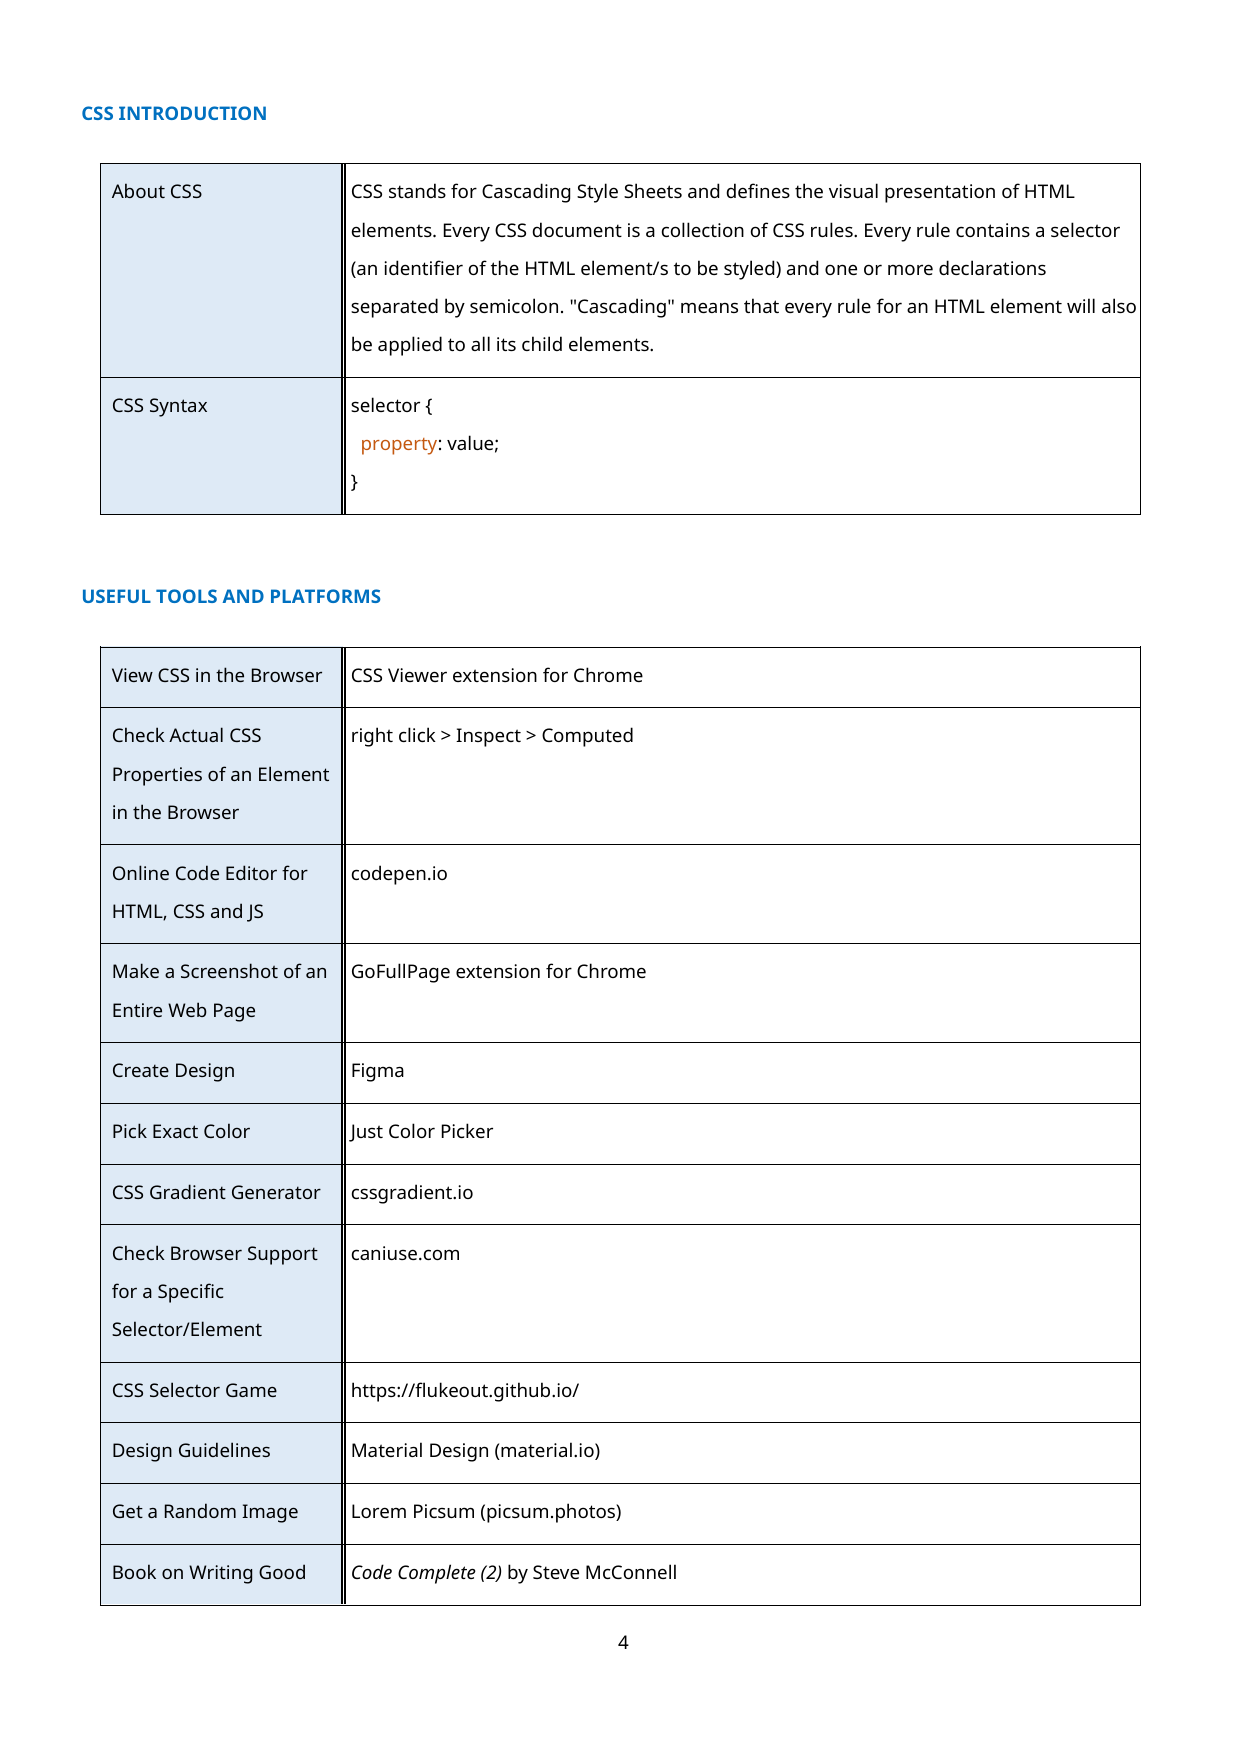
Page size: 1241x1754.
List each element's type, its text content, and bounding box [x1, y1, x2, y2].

table_cell Create Design [101, 1043, 341, 1103]
table_header View CSS in the Browser [101, 648, 341, 707]
table_cell GoFullPage extension for Chrome [346, 944, 1140, 1042]
table_cell Figma [346, 1043, 1140, 1103]
subtitle CSS INTRODUCTION [81, 100, 1165, 126]
table_cell cssgradient.io [346, 1165, 1140, 1224]
table_cell Lorem Picsum (picsum.photos) [346, 1484, 1140, 1544]
table_cell selector { property: value; } [346, 378, 1140, 514]
table_cell codepen.io [346, 845, 1140, 943]
table_cell Material Design (material.io) [346, 1423, 1140, 1483]
table_cell CSS Selector Game [101, 1363, 341, 1422]
table_header CSS Viewer extension for Chrome [346, 648, 1140, 707]
table_cell Make a Screenshot of an Entire Web Page [101, 944, 341, 1042]
table_cell https://flukeout.github.io/ [346, 1363, 1140, 1422]
subtitle USEFUL TOOLS AND PLATFORMS [81, 583, 1165, 609]
table_cell Get a Random Image [101, 1484, 341, 1544]
table_cell Check Actual CSS Properties of an Element in the Browser [101, 708, 341, 844]
table_cell Check Browser Support for a Specific Selector/Element [101, 1225, 341, 1362]
table_cell caniuse.com [346, 1225, 1140, 1362]
table_cell CSS Syntax [101, 378, 341, 514]
table_cell Design Guidelines [101, 1423, 341, 1483]
table_cell Online Code Editor for HTML, CSS and JS [101, 845, 341, 943]
table_header CSS stands for Cascading Style Sheets and defines the visual presentation of HTML elements. Every CSS document is a collection of CSS rules. Every rule contains a selector (an identifier of the HTML element/s to be styled) and one or more declarations separated by semicolon. "Cascading" means that every rule for an HTML element will also be applied to all its child elements. [346, 164, 1140, 377]
table_cell Pick Exact Color [101, 1104, 341, 1164]
table_cell Just Color Picker [346, 1104, 1140, 1164]
table_header About CSS [101, 164, 341, 377]
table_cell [101, 1545, 341, 1604]
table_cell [346, 1545, 1140, 1604]
table_cell CSS Gradient Generator [101, 1165, 341, 1224]
table_cell right click > Inspect > Computed [346, 708, 1140, 844]
